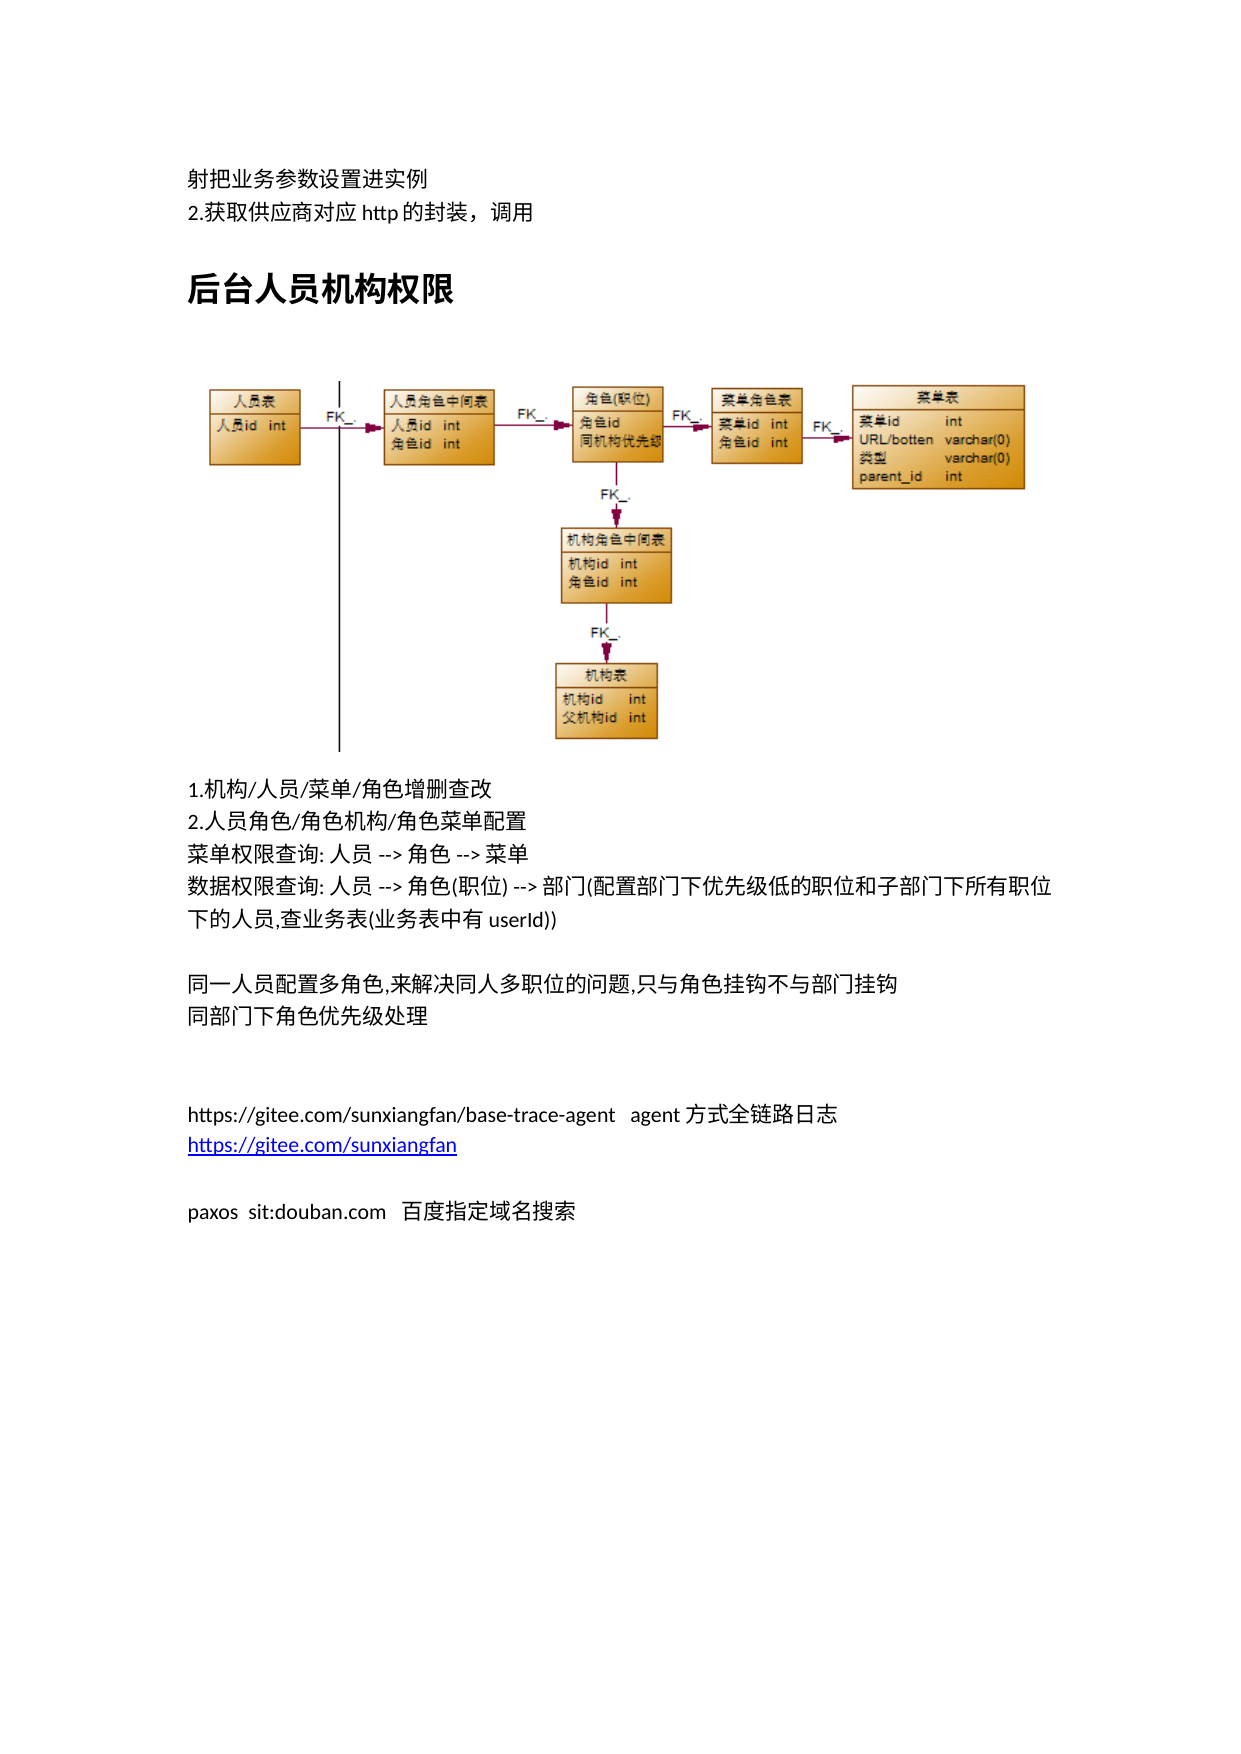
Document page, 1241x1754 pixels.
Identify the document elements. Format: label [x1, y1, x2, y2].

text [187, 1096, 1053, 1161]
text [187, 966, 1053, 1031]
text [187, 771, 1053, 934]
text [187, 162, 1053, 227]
picture [187, 381, 1052, 752]
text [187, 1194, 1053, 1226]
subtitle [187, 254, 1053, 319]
